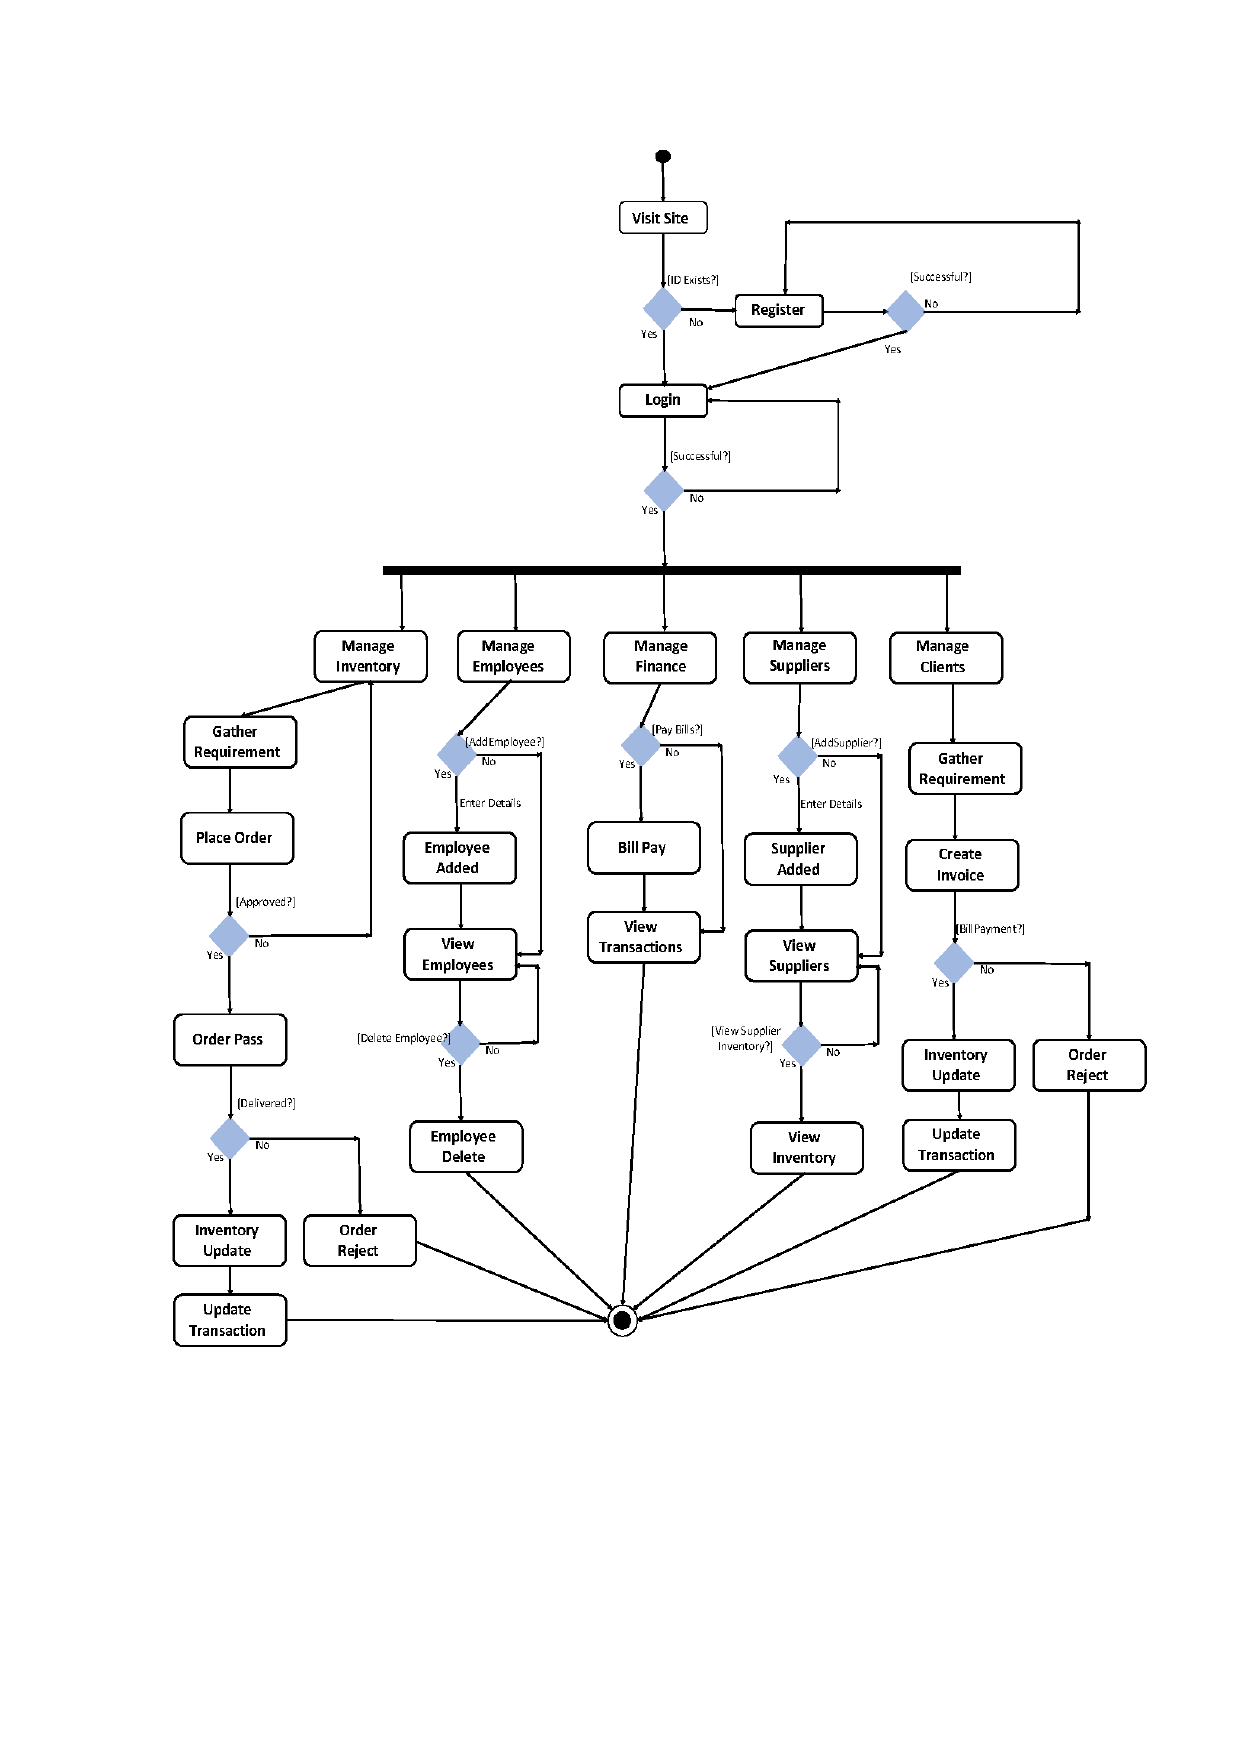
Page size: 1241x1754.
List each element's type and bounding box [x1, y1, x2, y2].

picture [112, 95, 1202, 1399]
